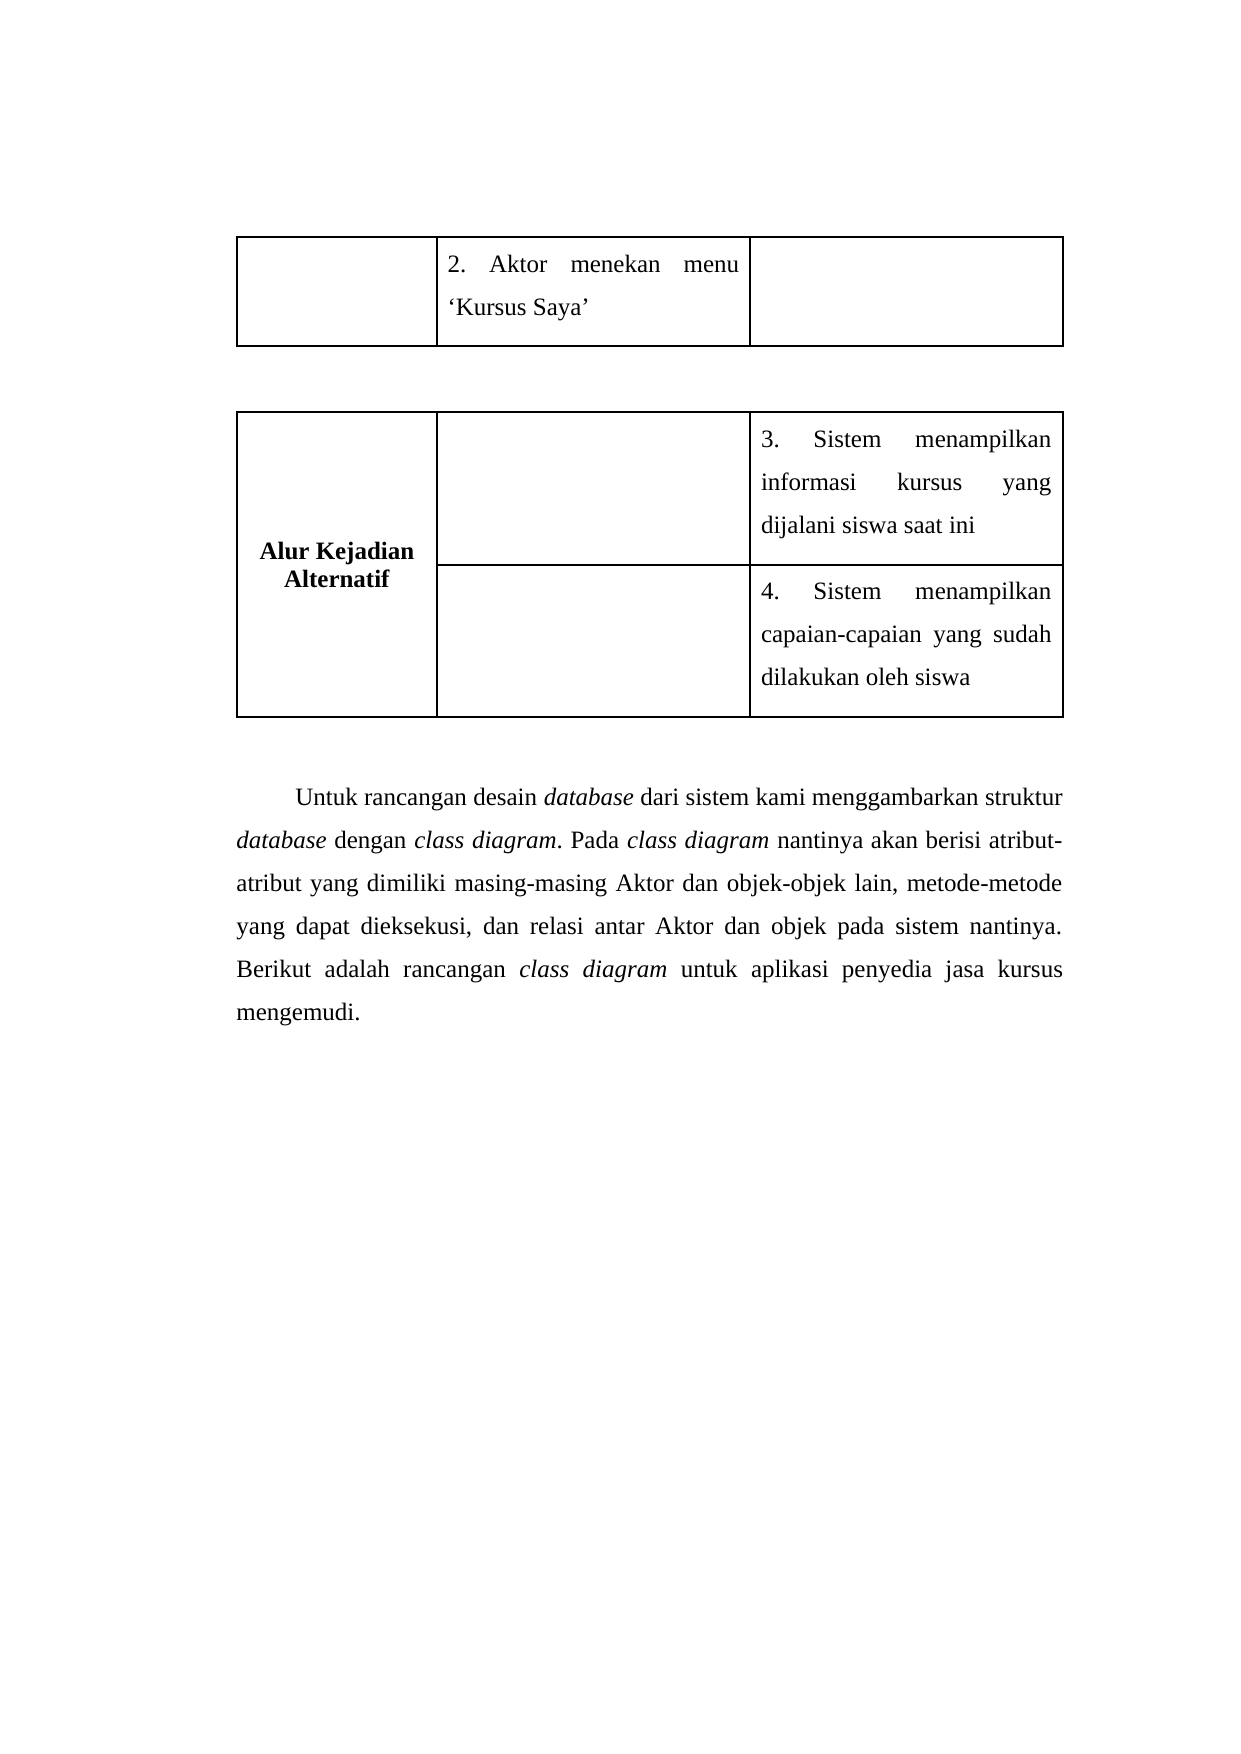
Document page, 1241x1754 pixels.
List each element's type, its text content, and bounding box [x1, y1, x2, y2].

table_header [438, 413, 749, 563]
table_header Alur Kejadian Alternatif [238, 413, 436, 716]
text Untuk rancangan desain database dari sistem kami menggambarkan struktur database dengan class diagram. Pada class diagram nantinya akan berisi atribut-atribut yang dimiliki masing-masing Aktor dan objek-objek lain, metode-metode yang dapat dieksekusi, dan relasi antar Aktor dan objek pada sistem nantinya. Berikut adalah rancangan class diagram untuk aplikasi penyedia jasa kursus mengemudi. [236, 782, 1063, 1026]
table_cell 4. Sistem menampilkan capaian-capaian yang sudah dilakukan oleh siswa [751, 566, 1062, 716]
table_cell [751, 238, 1062, 345]
table_cell 2. Aktor menekan menu ‘Kursus Saya’ [438, 238, 749, 345]
table_header 3. Sistem menampilkan informasi kursus yang dijalani siswa saat ini [751, 413, 1062, 563]
table_cell [438, 566, 749, 716]
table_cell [238, 238, 436, 345]
